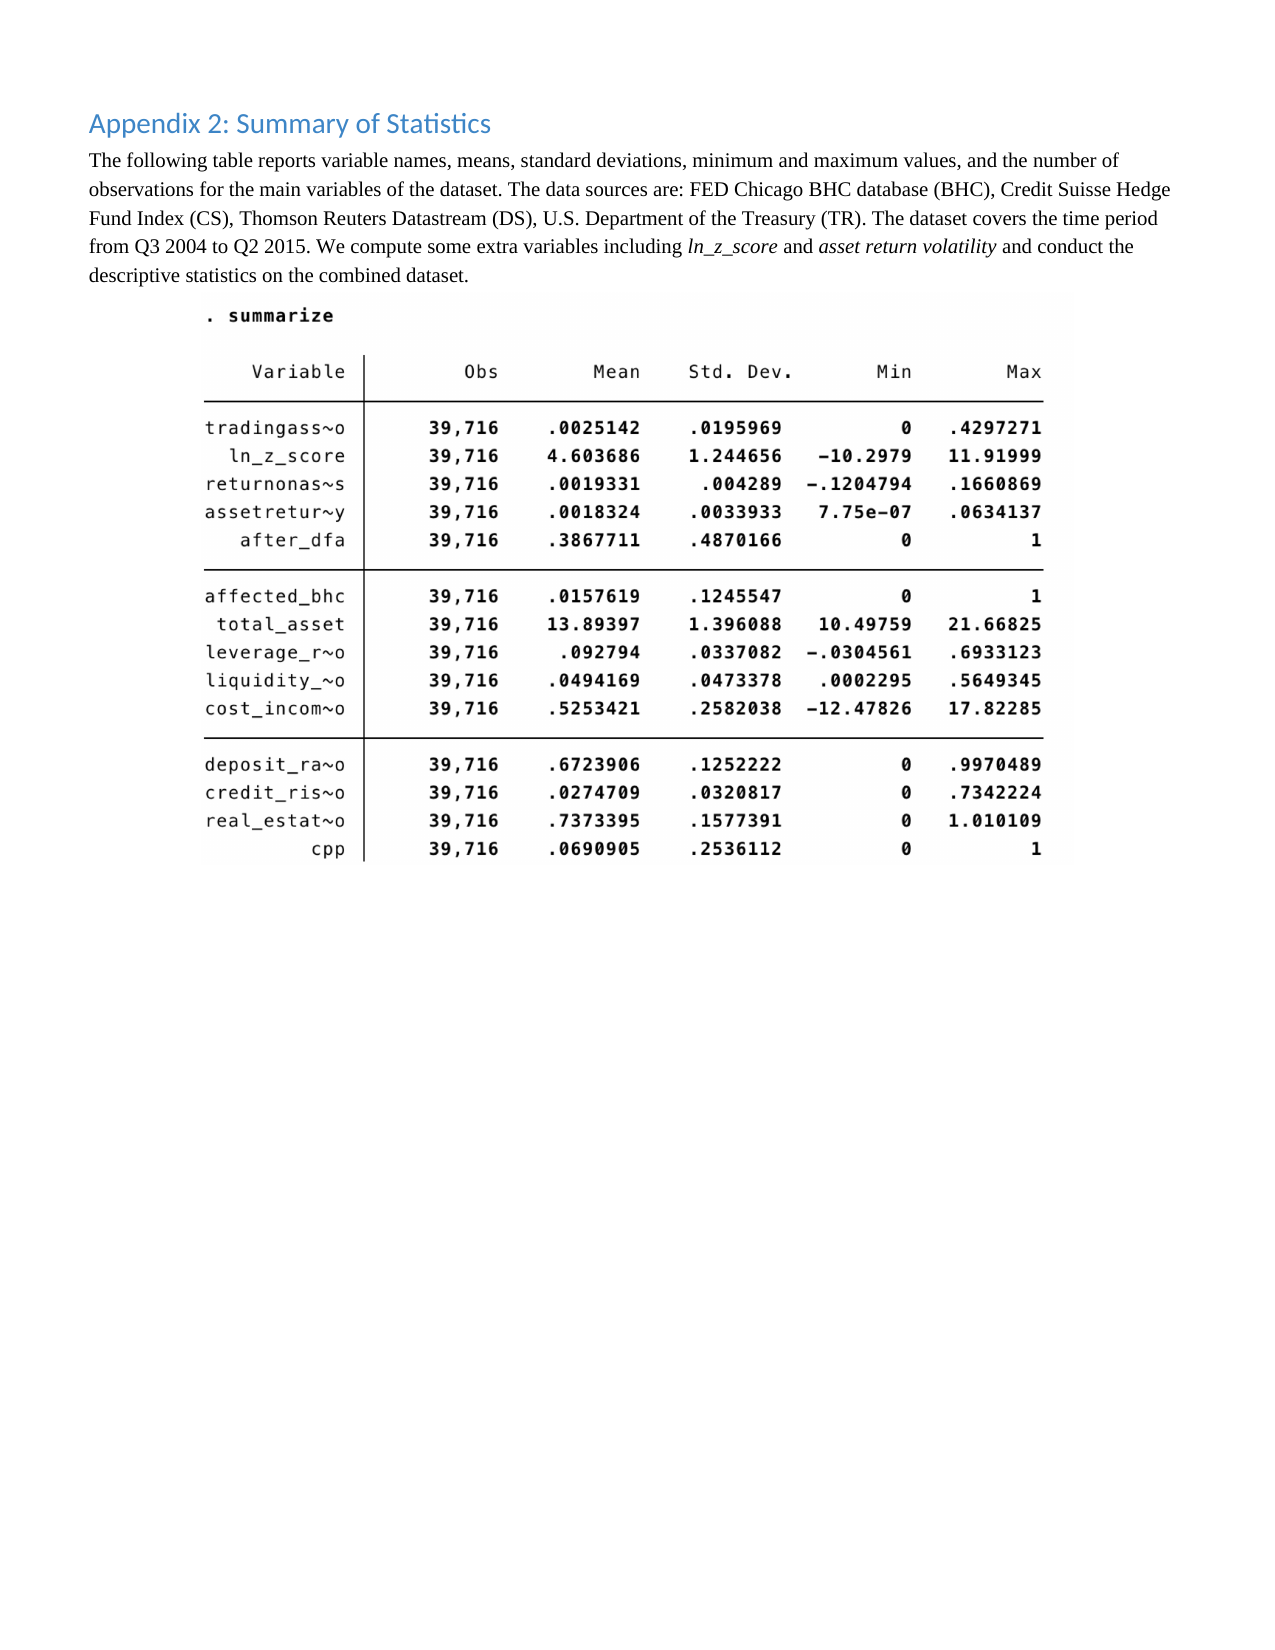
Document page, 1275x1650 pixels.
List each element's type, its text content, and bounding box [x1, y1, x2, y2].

picture [200, 292, 1075, 865]
text The following table reports variable names, means, standard deviations, minimum and maximum values, and the number of observations for the main variables of the dataset. The data sources are: FED Chicago BHC database (BHC), Credit Suisse Hedge Fund Index (CS), Thomson Reuters Datastream (DS), U.S. Department of the Treasury (TR). The dataset covers the time period from Q3 2004 to Q2 2015. We compute some extra variables including ln_z_score and asset return volatility and conduct the descriptive statistics on the combined dataset. [89, 148, 1186, 287]
subtitle Appendix 2: Summary of Statistics [89, 105, 1186, 141]
